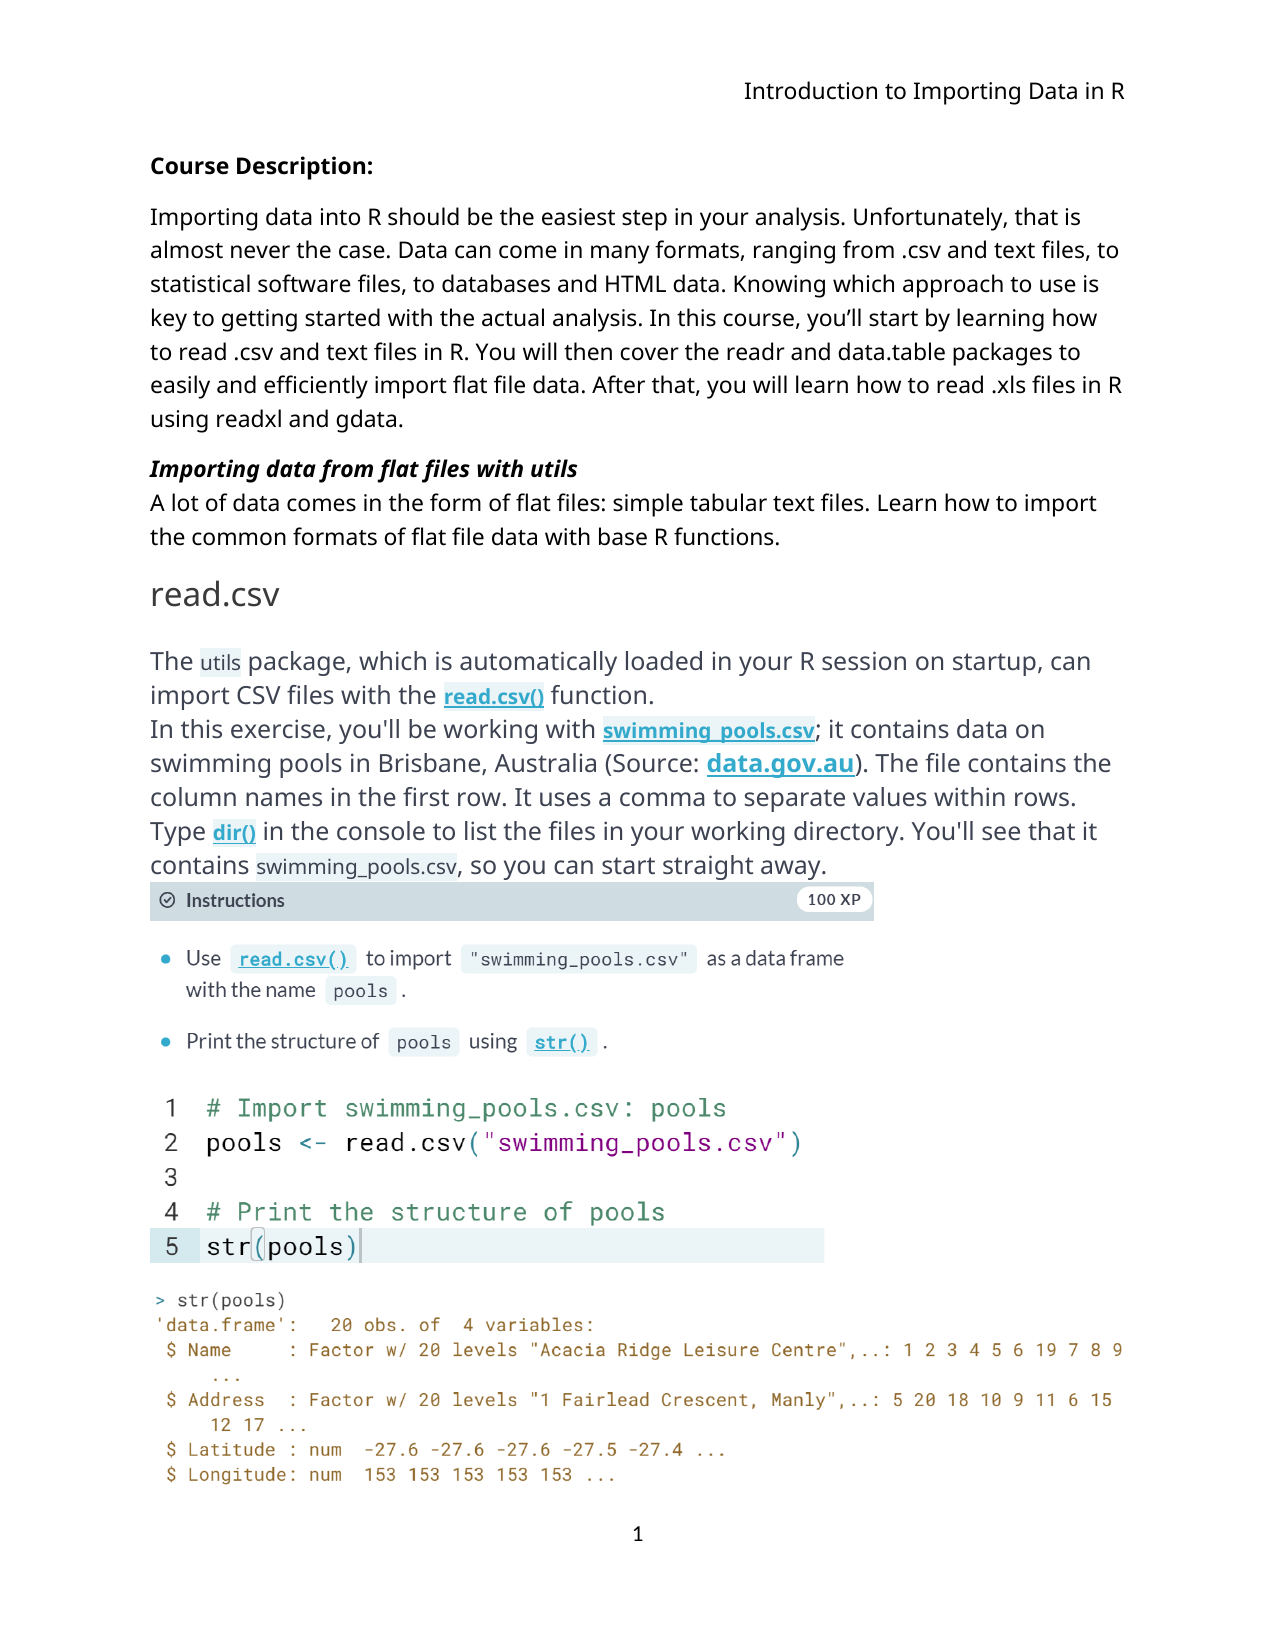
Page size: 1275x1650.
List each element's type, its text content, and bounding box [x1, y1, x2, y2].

text The utils package, which is automatically loaded in your R session on startup, can import CSV files with the read.csv() function. [150, 644, 1125, 712]
text Importing data into R should be the easiest step in your analysis. Unfortunately, that is almost never the case. Data can come in many formats, ranging from .csv and text files, to statistical software files, to databases and HTML data. Knowing which approach to use is key to getting started with the actual analysis. In this course, you’ll start by learning how to read .csv and text files in R. You will then cover the readr and data.table packages to easily and efficiently import flat file data. After that, you will learn how to read .xls files in R using readxl and gdata. [150, 200, 1125, 434]
text Course Description: [150, 150, 1125, 181]
text Type dir() in the console to list the files in your working directory. You'll see that it contains swimming_pools.csv, so you can start straight away. [150, 814, 1125, 882]
subtitle Importing data from flat files with utils [150, 453, 1125, 484]
picture [150, 1290, 1125, 1486]
text A lot of data comes in the form of flat files: simple tabular text files. Learn how to import the common formats of flat file data with base R functions. [150, 487, 1125, 552]
subtitle read.csv [150, 571, 1125, 617]
picture [150, 1091, 825, 1272]
picture [150, 882, 874, 1072]
text In this exercise, you'll be working with swimming_pools.csv; it contains data on swimming pools in Brisbane, Australia (Source: data.gov.au). The file contains the column names in the first row. It uses a comma to separate values within rows. [150, 712, 1125, 814]
